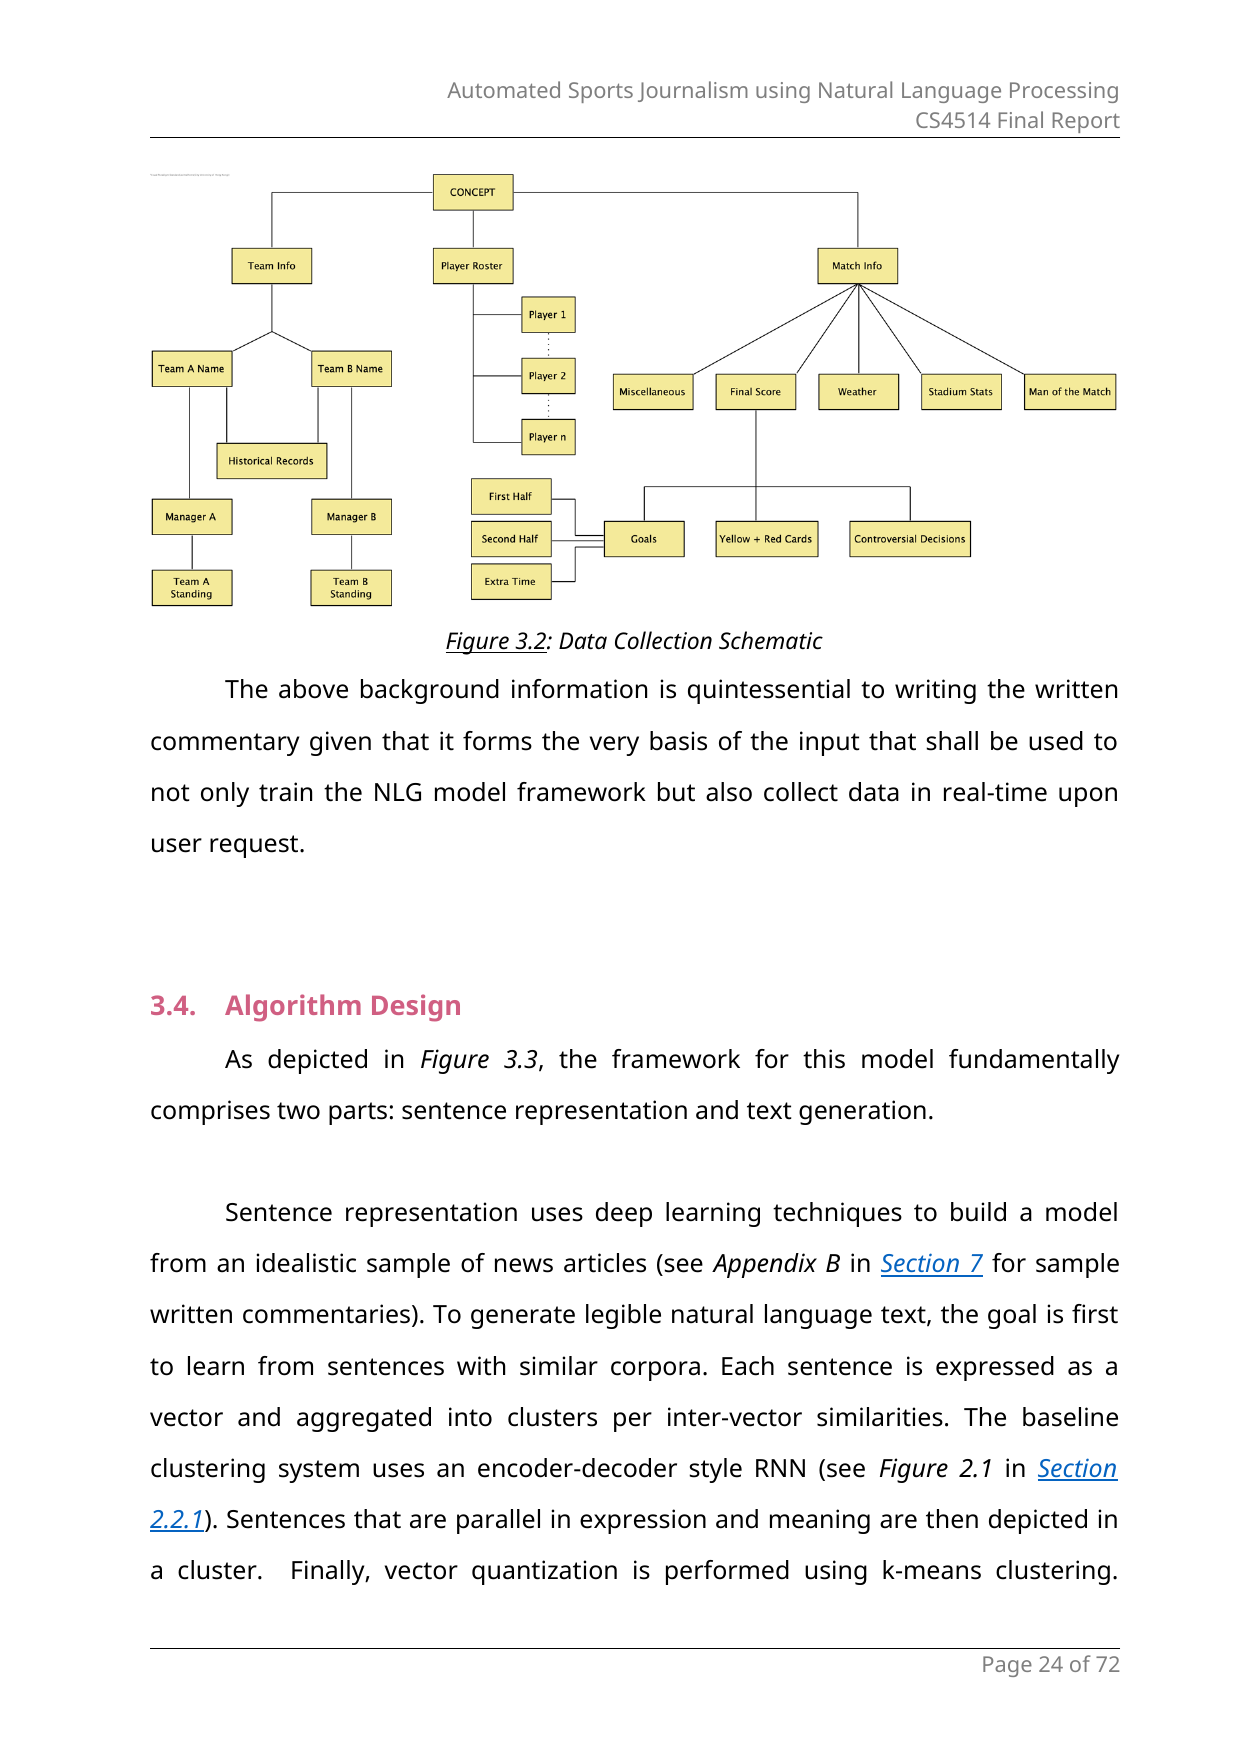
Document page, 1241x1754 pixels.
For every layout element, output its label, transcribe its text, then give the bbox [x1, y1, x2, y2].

subtitle 3.4. Algorithm Design [150, 987, 1131, 1023]
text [150, 1195, 1120, 1586]
text Figure 3.2: Data Collection Schematic [150, 625, 1120, 656]
picture [150, 172, 1118, 609]
text As depicted in Figure 3.3, the framework for this model fundamentally comprises two parts: sentence representation and text generation. [150, 1042, 1120, 1127]
text The above background information is quintessential to writing the written commentary given that it forms the very basis of the input that shall be used to not only train the NLG model framework but also collect data in real-time upon user request. [150, 672, 1120, 859]
